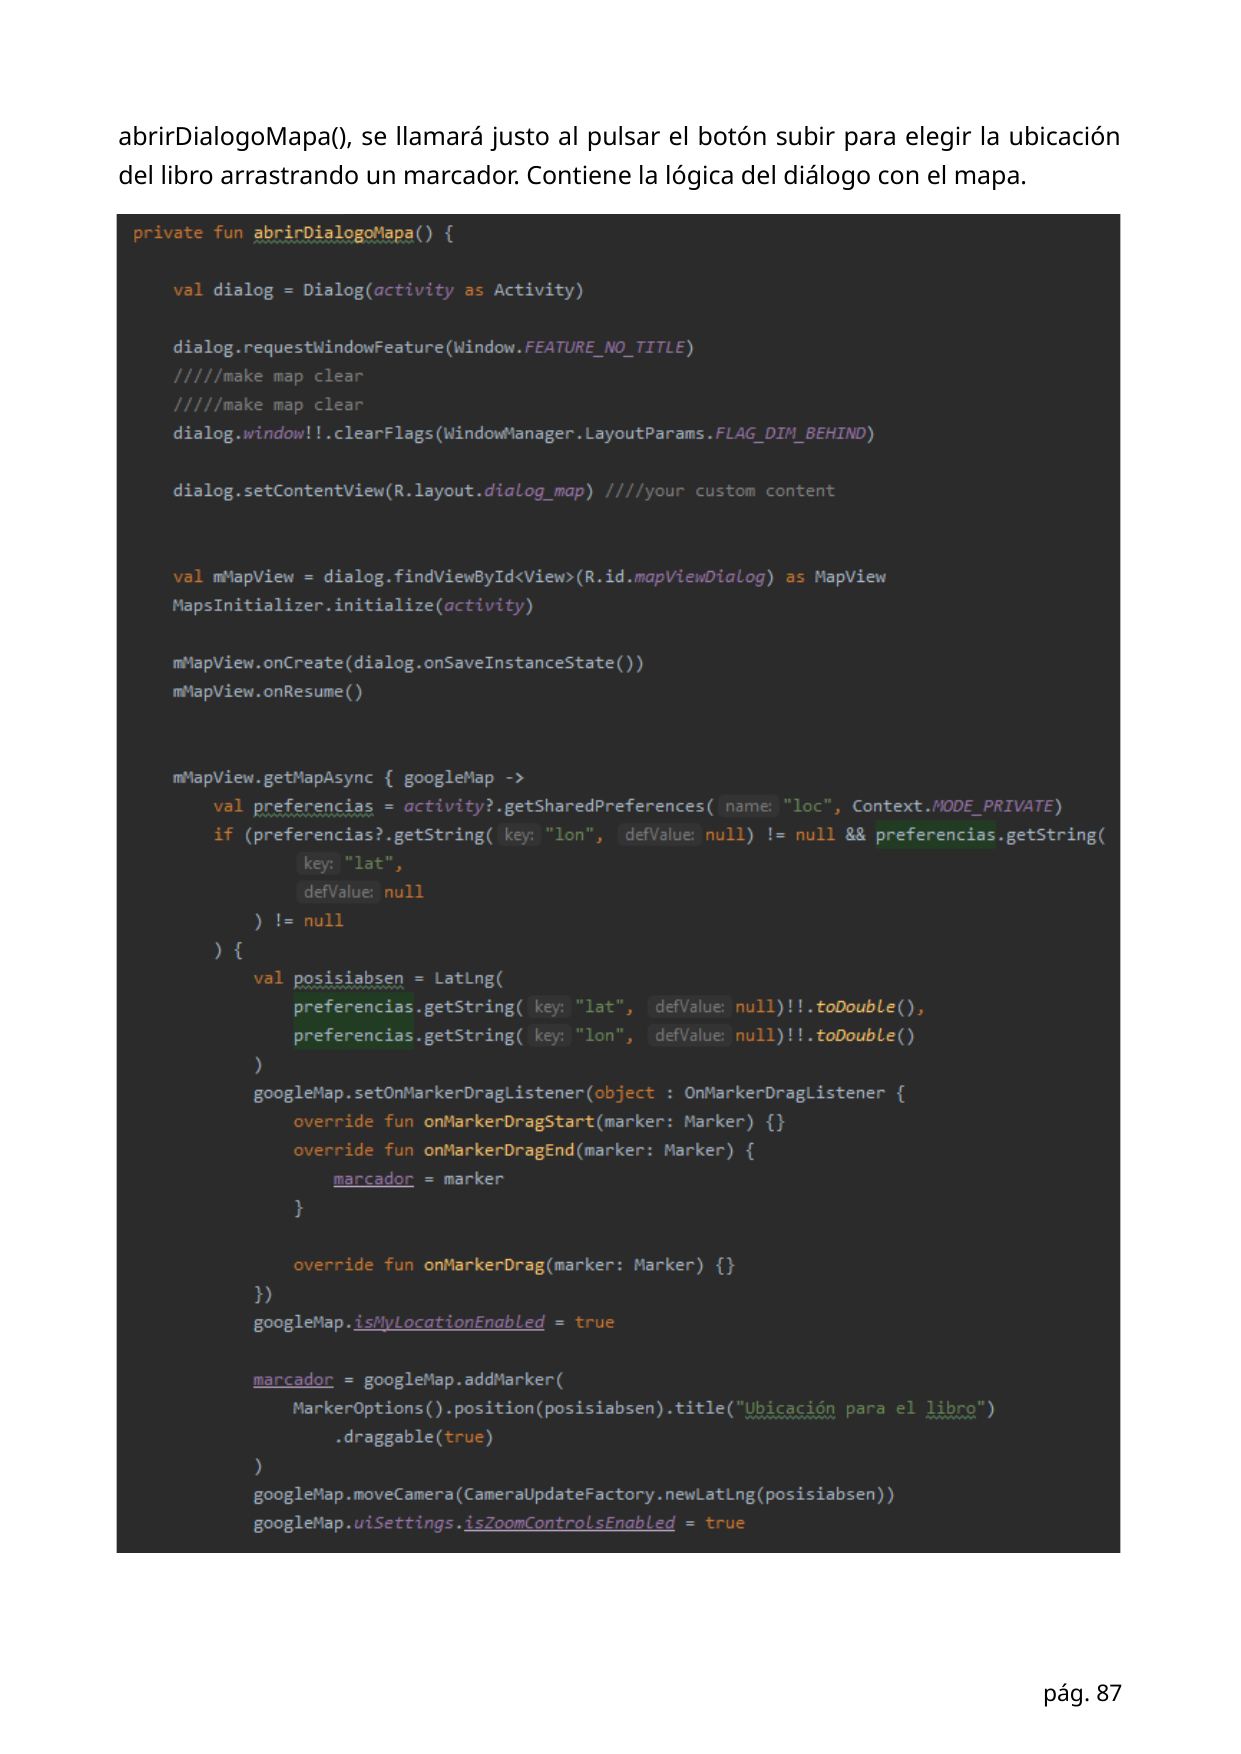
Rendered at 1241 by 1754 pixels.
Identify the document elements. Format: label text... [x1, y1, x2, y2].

text abrirDialogoMapa(), se llamará justo al pulsar el botón subir para elegir la ubicación del libro arrastrando un marcador. Contiene la lógica del diálogo con el mapa. [118, 118, 1122, 191]
picture [116, 214, 1121, 1553]
